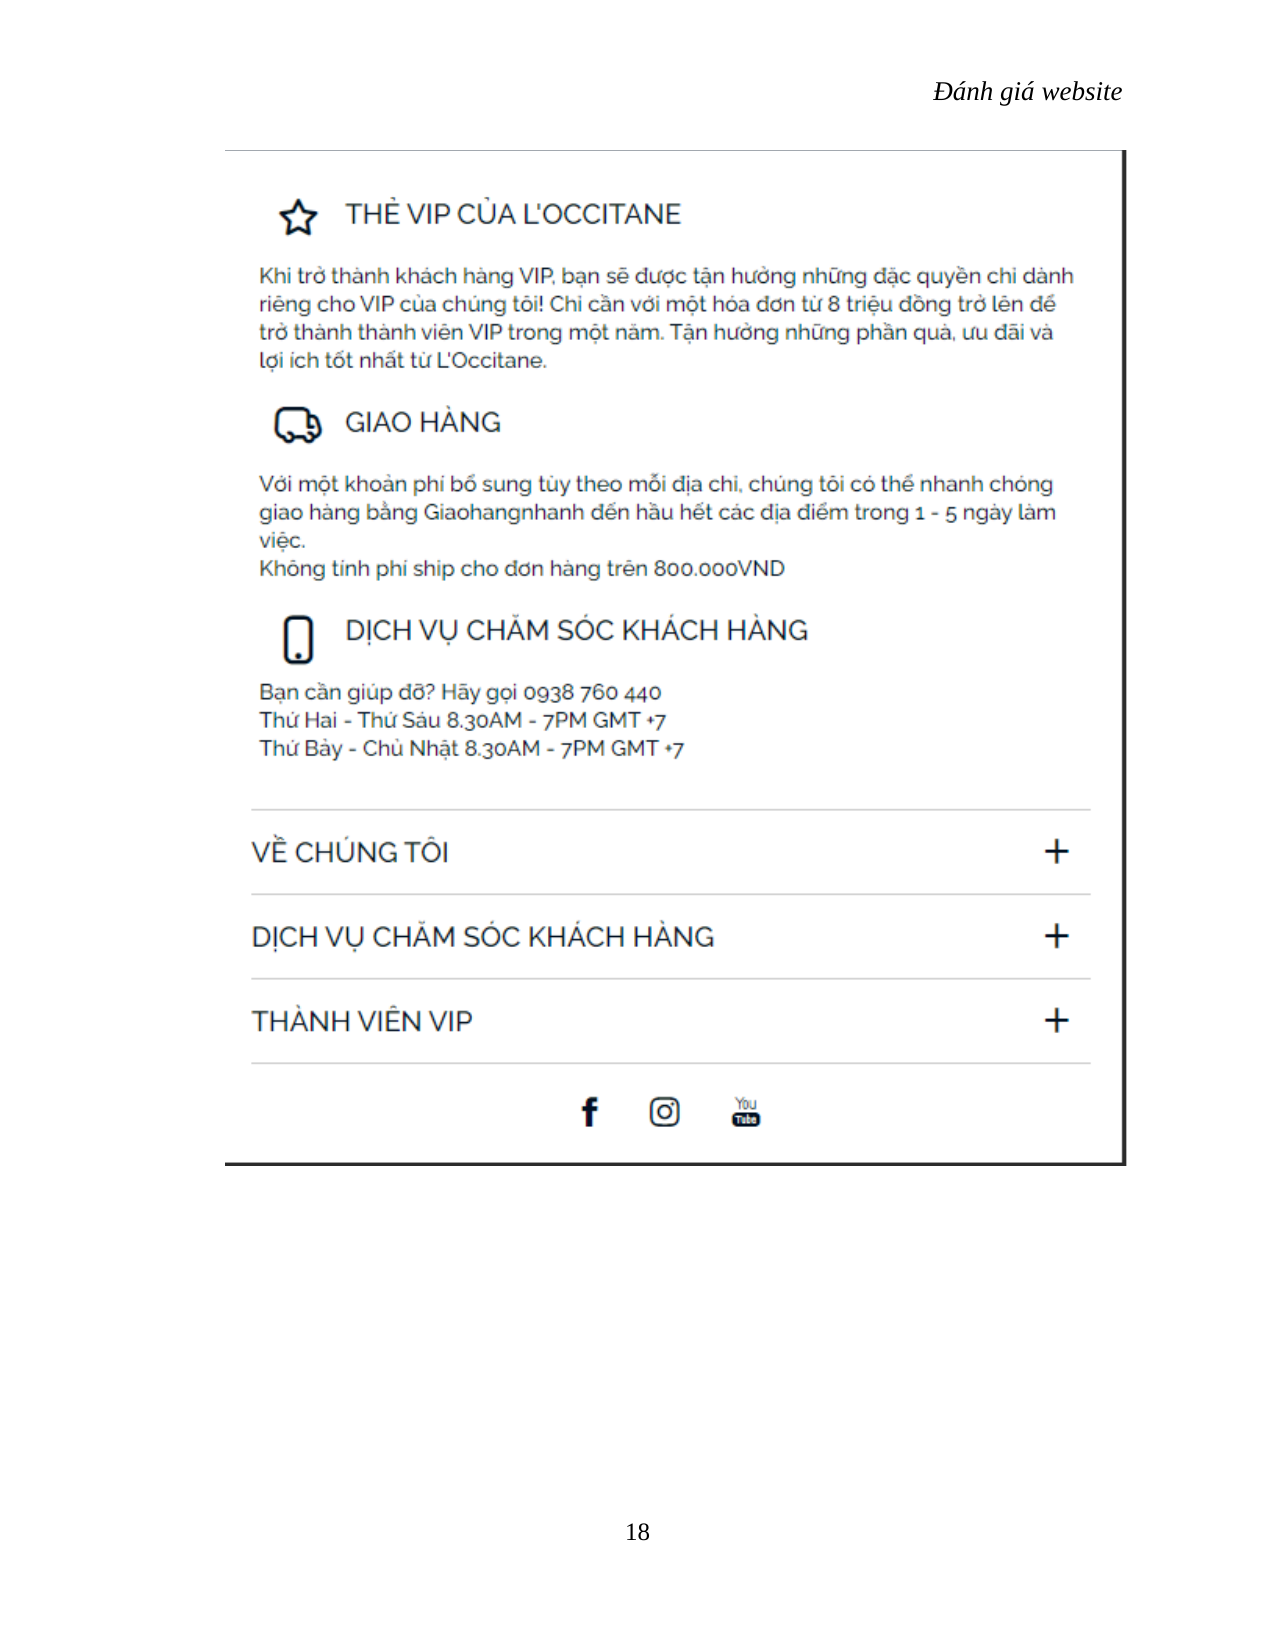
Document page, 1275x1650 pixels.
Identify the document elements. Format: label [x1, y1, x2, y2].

picture [225, 150, 1127, 1166]
